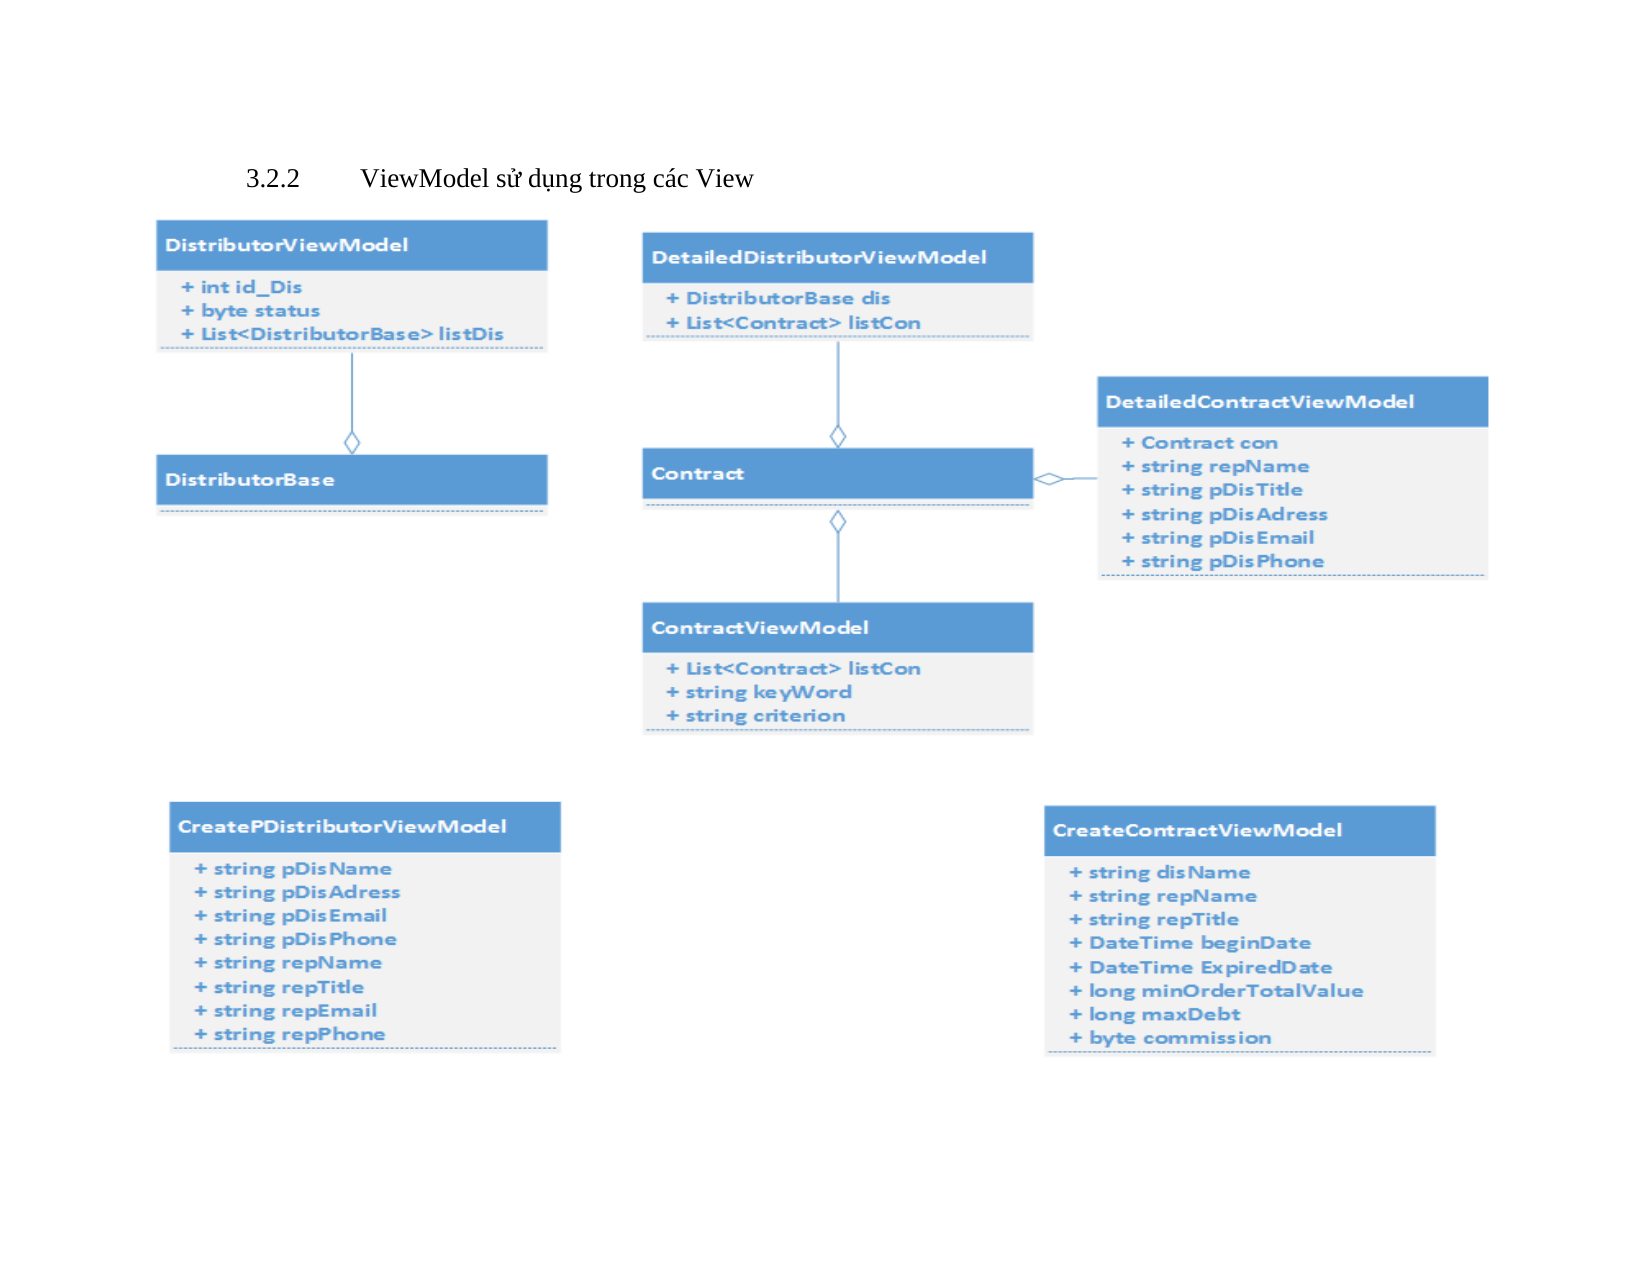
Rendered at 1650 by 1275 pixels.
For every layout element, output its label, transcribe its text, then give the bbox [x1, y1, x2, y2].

list ViewModel sử dụng trong các View [300, 162, 1500, 194]
picture [150, 219, 1492, 1060]
